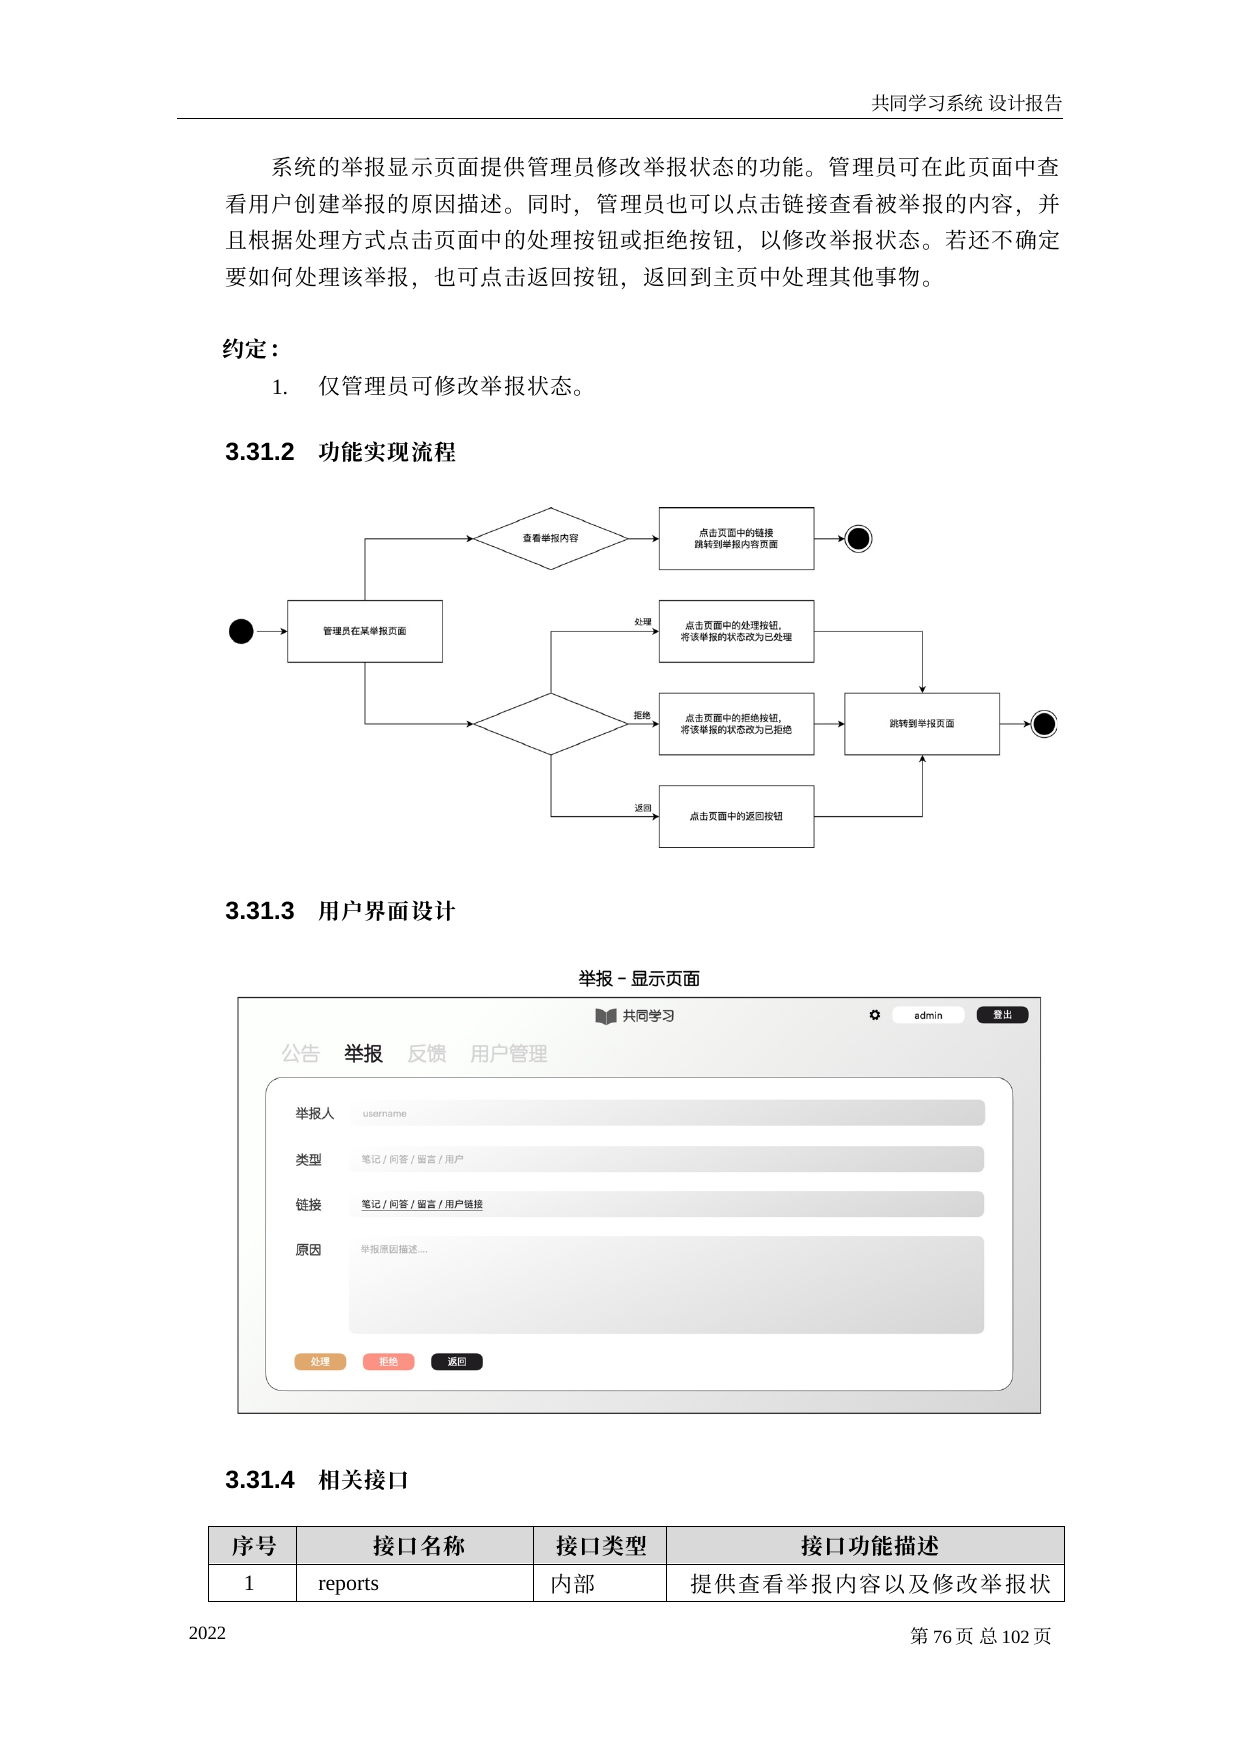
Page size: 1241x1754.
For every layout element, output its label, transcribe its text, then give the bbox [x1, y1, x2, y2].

table_header 序号 [209, 1527, 296, 1563]
text 约定： [179, 330, 1061, 367]
text 系统的举报显示页面提供管理员修改举报状态的功能。管理员可在此页面中查看用户创建举报的原因描述。同时，管理员也可以点击链接查看被举报的内容，并且根据处理方式点击页面中的处理按钮或拒绝按钮，以修改举报状态。若还不确定要如何处理该举报，也可点击返回按钮，返回到主页中处理其他事物。 [222, 148, 1061, 294]
table_cell reports [297, 1565, 533, 1601]
table_header 接口功能描述 [667, 1527, 1064, 1563]
table_cell 内部 [534, 1565, 666, 1601]
subtitle 用户界面设计 [208, 892, 1061, 928]
subtitle 功能实现流程 [208, 432, 1061, 469]
table_header 接口名称 [297, 1527, 533, 1563]
table_header 接口类型 [534, 1527, 666, 1563]
subtitle 相关接口 [208, 1460, 1061, 1497]
table_cell 1 [209, 1565, 296, 1601]
list 仅管理员可修改举报状态。 [266, 367, 1061, 403]
picture [225, 958, 1053, 1425]
picture [225, 507, 1058, 848]
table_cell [667, 1565, 1064, 1601]
